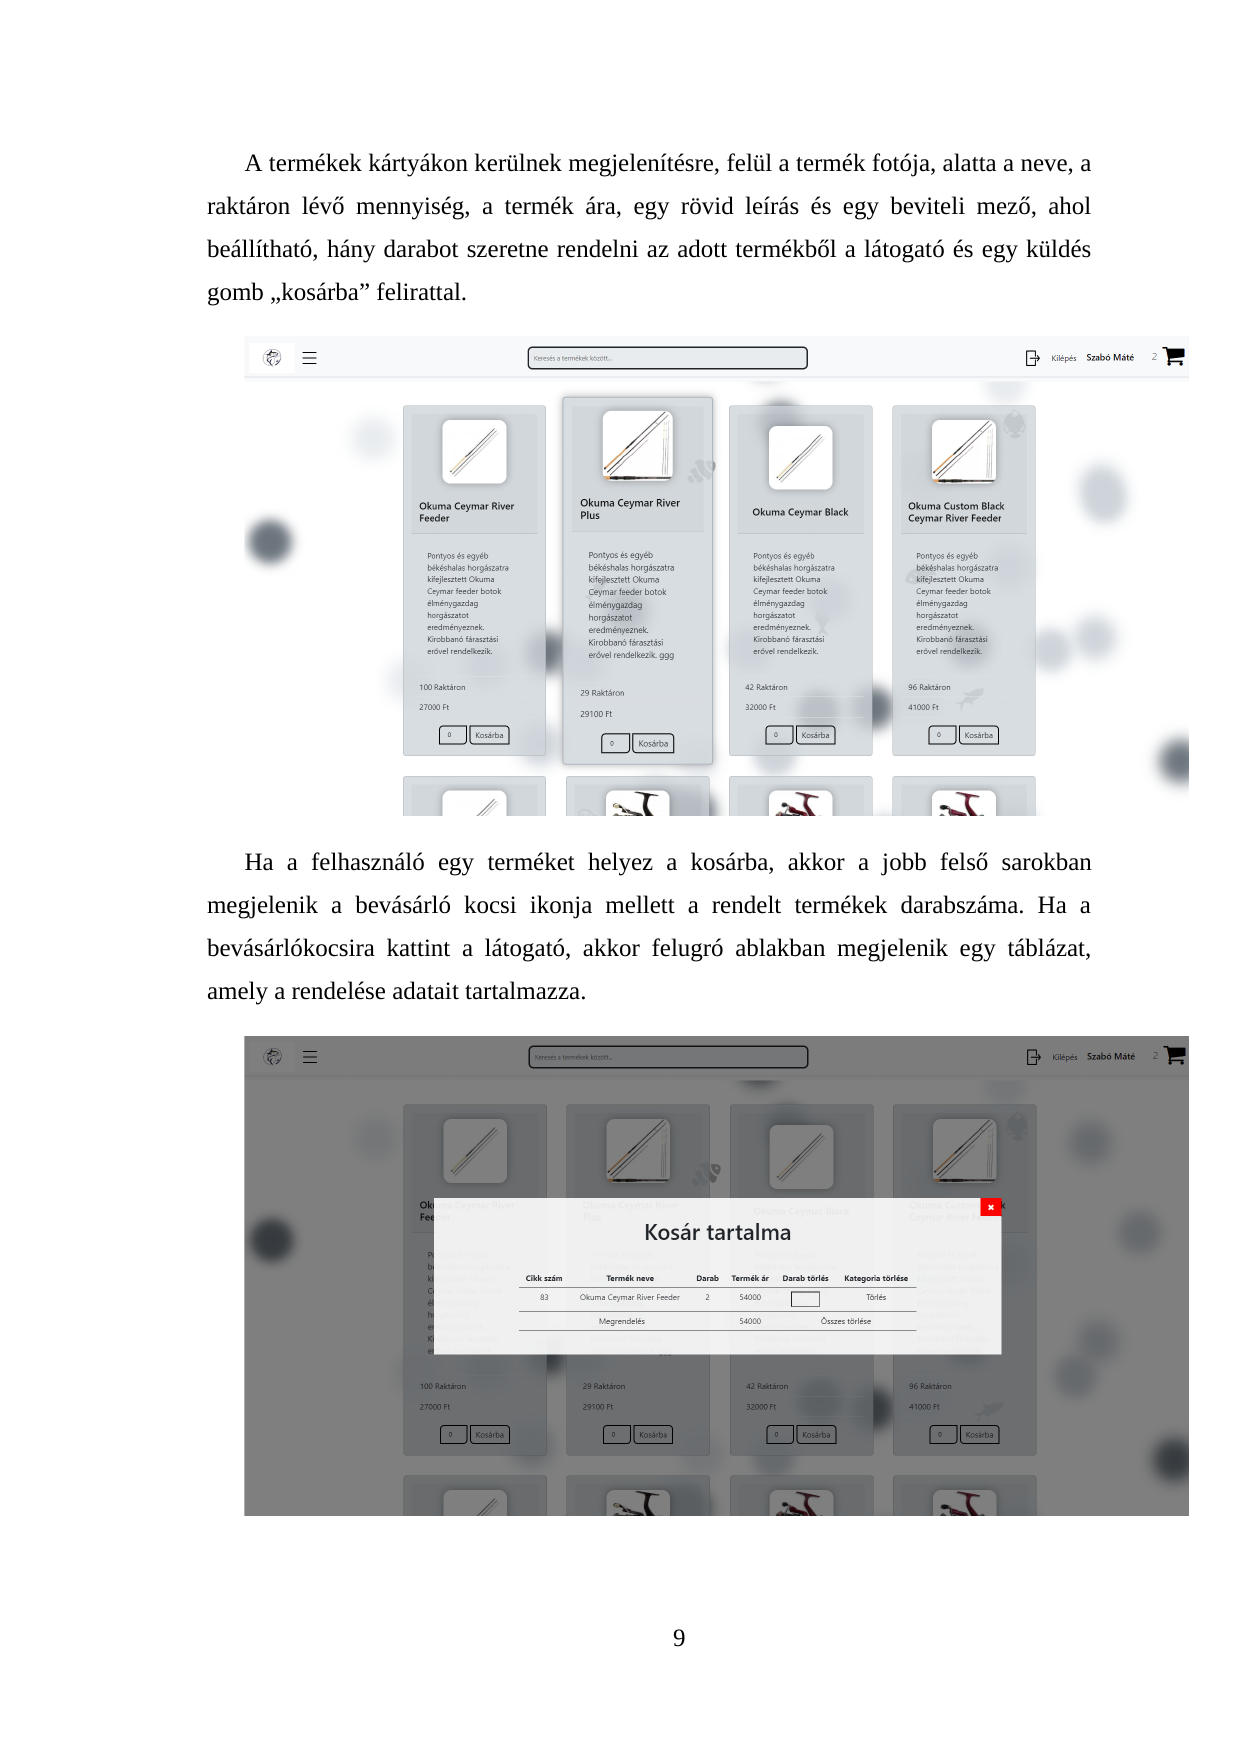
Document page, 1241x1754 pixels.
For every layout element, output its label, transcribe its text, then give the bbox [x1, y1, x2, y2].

picture [244, 1036, 1189, 1516]
text Ha a felhasználó egy terméket helyez a kosárba, akkor a jobb felső sarokban megjelenik a bevásárló kocsi ikonja mellett a rendelt termékek darabszáma. Ha a bevásárlókocsira kattint a látogató, akkor felugró ablakban megjelenik egy táblázat, amely a rendelése adatait tartalmazza. [207, 847, 1092, 1005]
text A termékek kártyákon kerülnek megjelenítésre, felül a termék fotója, alatta a neve, a raktáron lévő mennyiség, a termék ára, egy rövid leírás és egy beviteli mező, ahol beállítható, hány darabot szeretne rendelni az adott termékből a látogató és egy küldés gomb „kosárba” felirattal. [207, 148, 1092, 306]
picture [244, 336, 1189, 816]
